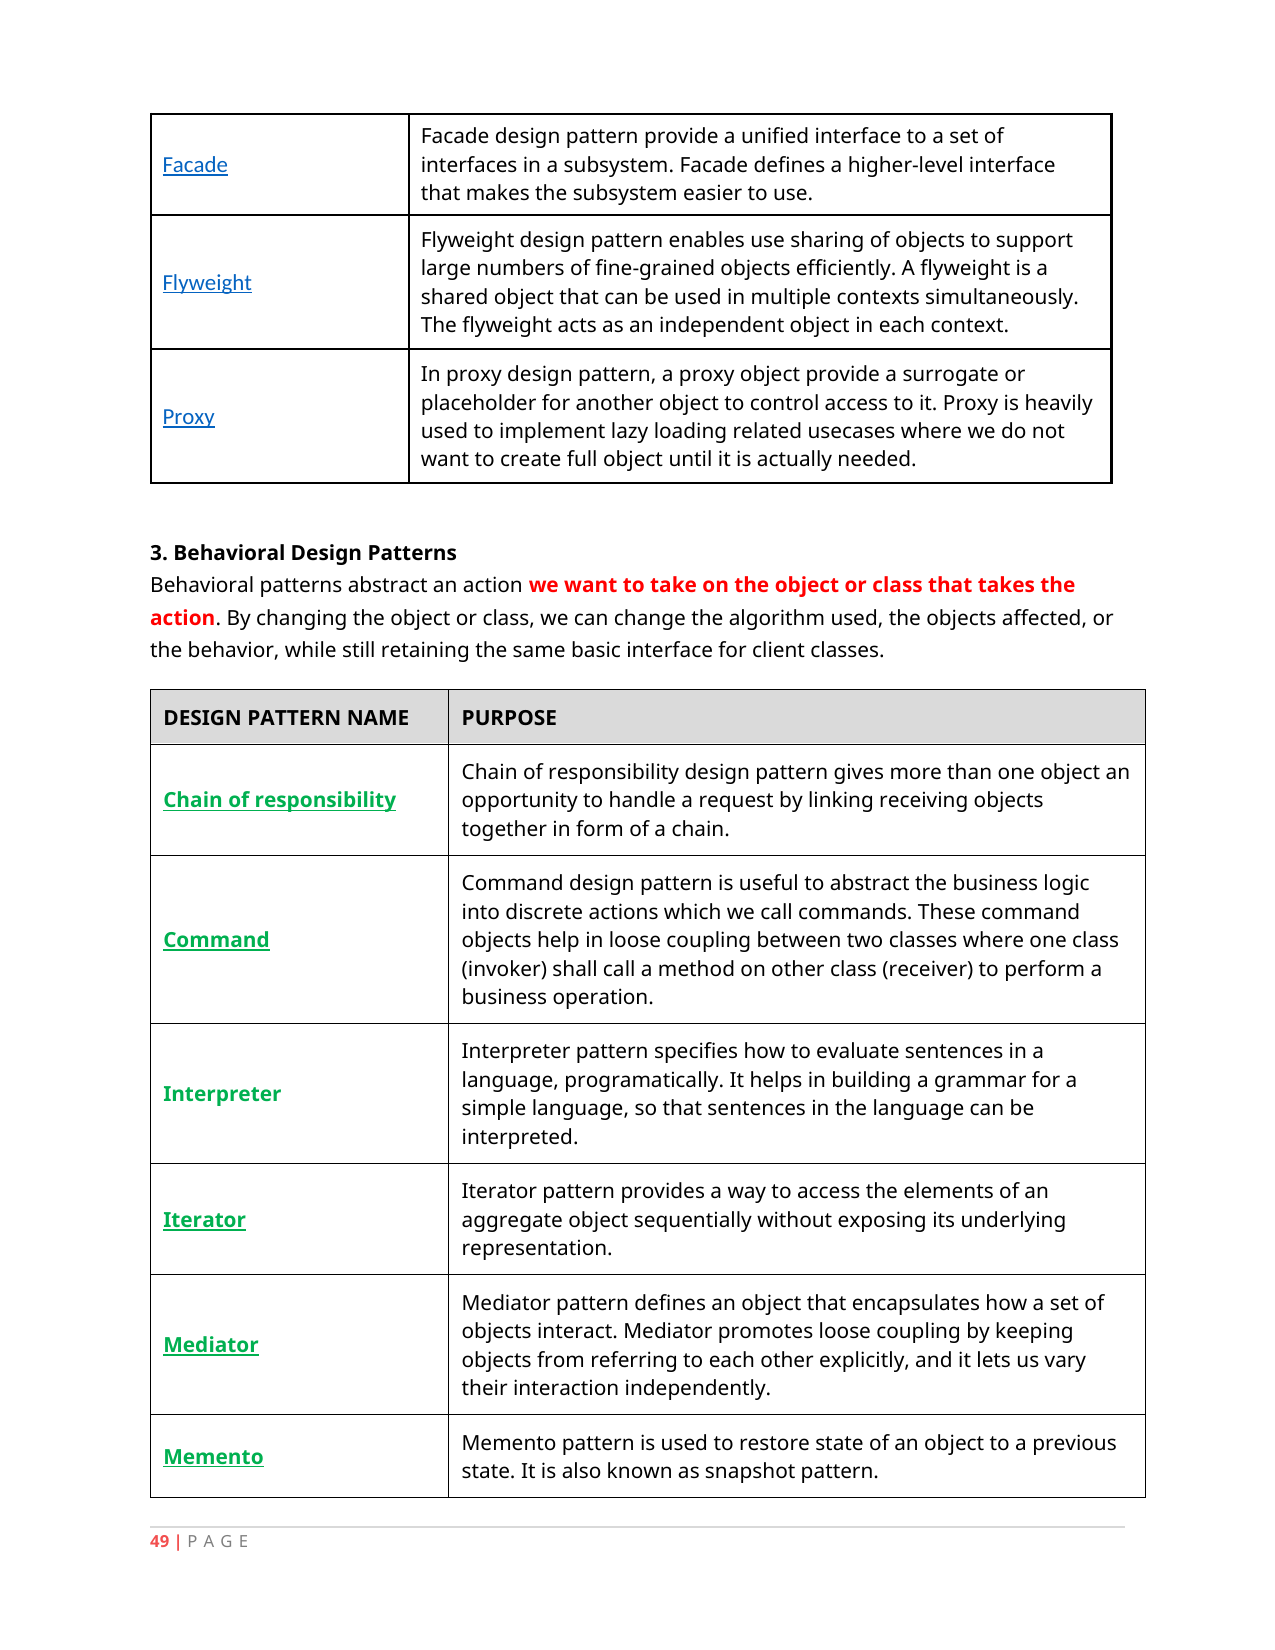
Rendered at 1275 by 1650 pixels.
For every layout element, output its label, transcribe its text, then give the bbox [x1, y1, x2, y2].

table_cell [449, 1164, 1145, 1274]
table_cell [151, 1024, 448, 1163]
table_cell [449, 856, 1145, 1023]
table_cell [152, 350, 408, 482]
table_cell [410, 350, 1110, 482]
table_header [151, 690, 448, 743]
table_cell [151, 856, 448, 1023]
text 3. Behavioral Design Patterns [150, 538, 1125, 566]
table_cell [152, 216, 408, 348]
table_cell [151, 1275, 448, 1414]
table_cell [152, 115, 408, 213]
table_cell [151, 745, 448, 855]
text Behavioral patterns abstract an action we want to take on the object or class that takes the action. By changing the object or class, we can change the algorithm used, the objects affected, or the behavior, while still retaining the same basic interface for client classes. [150, 570, 1125, 664]
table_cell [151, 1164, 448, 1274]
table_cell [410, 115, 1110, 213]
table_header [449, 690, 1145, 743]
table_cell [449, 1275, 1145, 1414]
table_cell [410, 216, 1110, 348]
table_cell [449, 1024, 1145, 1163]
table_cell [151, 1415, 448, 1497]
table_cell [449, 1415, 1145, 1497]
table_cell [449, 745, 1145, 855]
